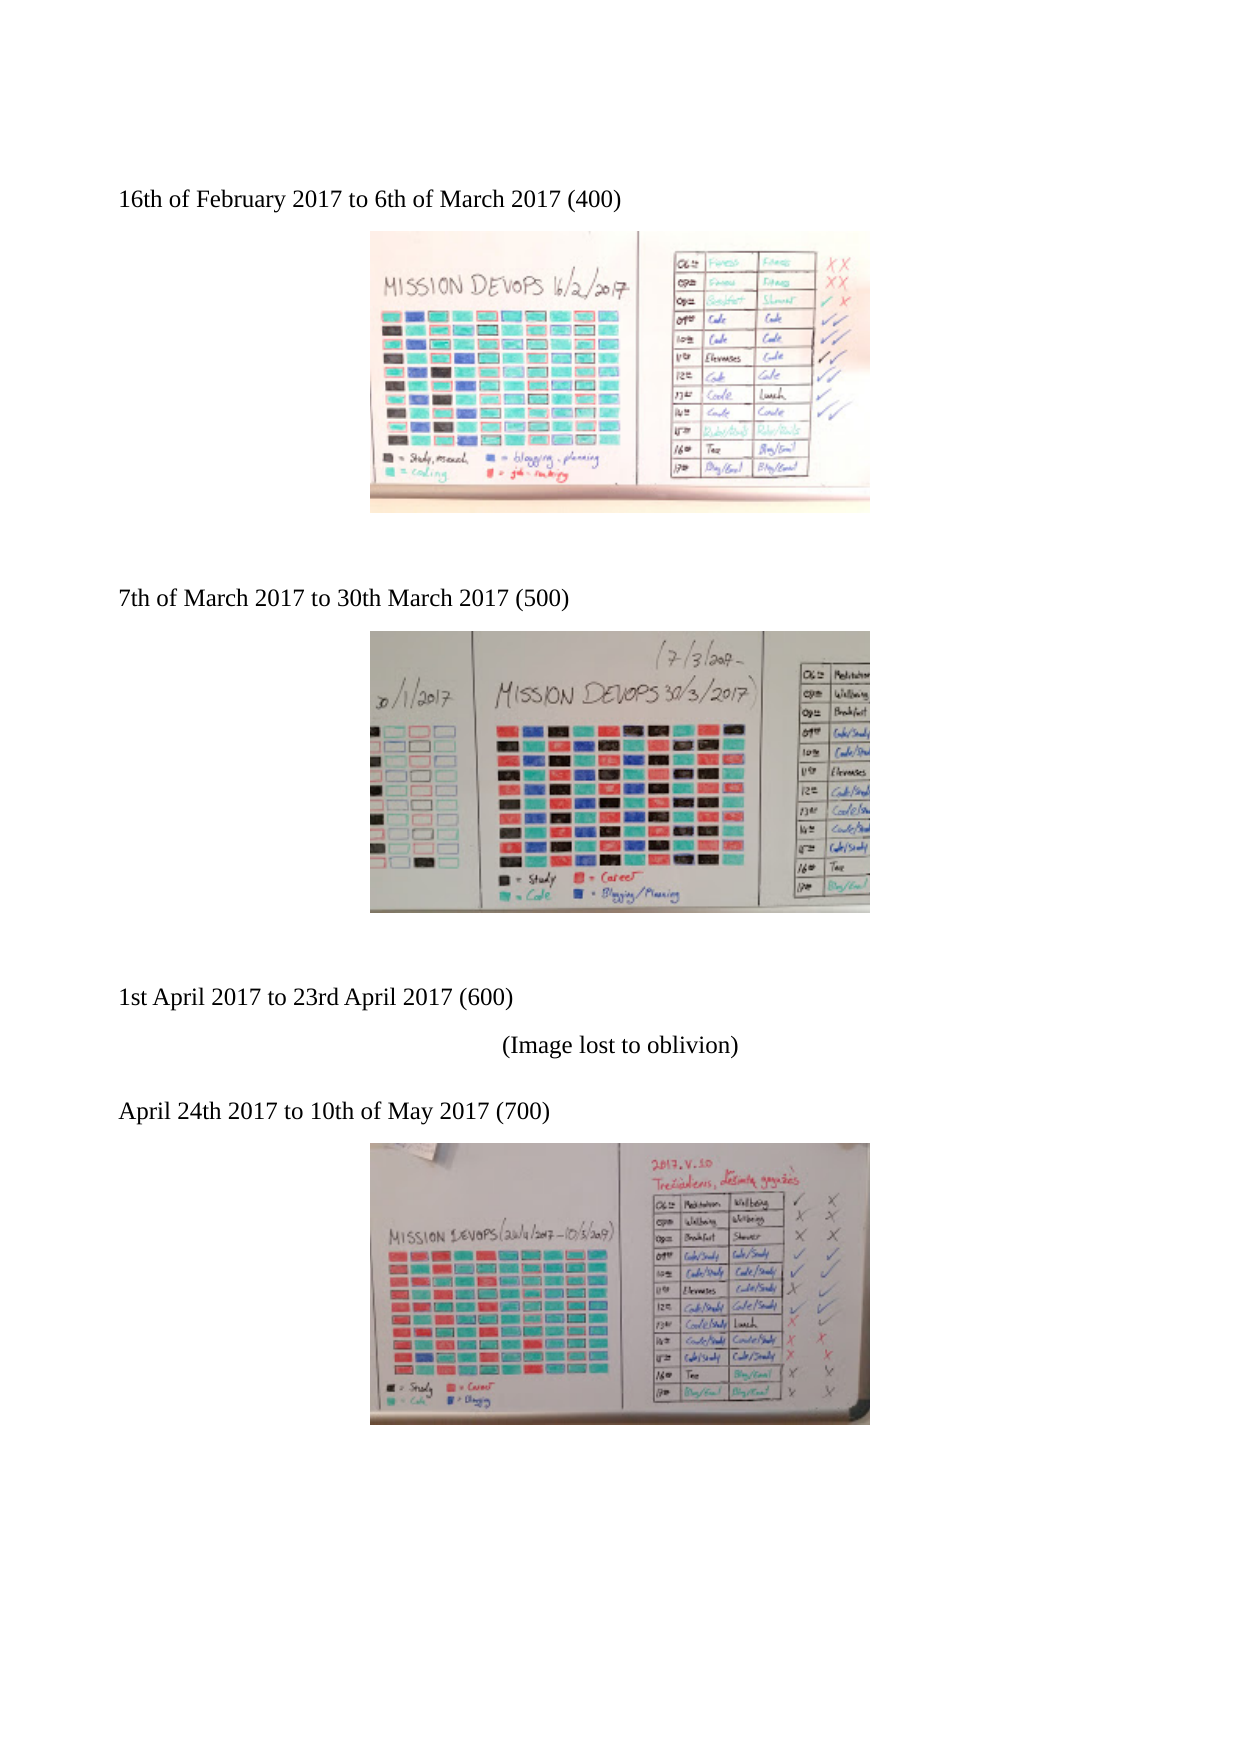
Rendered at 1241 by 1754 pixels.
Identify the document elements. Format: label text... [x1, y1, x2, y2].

picture [370, 231, 870, 513]
text 7th of March 2017 to 30th March 2017 (500) [118, 517, 1122, 612]
text April 24th 2017 to 10th of May 2017 (700) [118, 1063, 1122, 1125]
picture [370, 631, 870, 913]
text 1st April 2017 to 23rd April 2017 (600) [118, 916, 1122, 1011]
text 16th of February 2017 to 6th of March 2017 (400) [118, 118, 1122, 213]
picture [370, 1143, 870, 1425]
text (Image lost to oblivion) [118, 1030, 1122, 1059]
